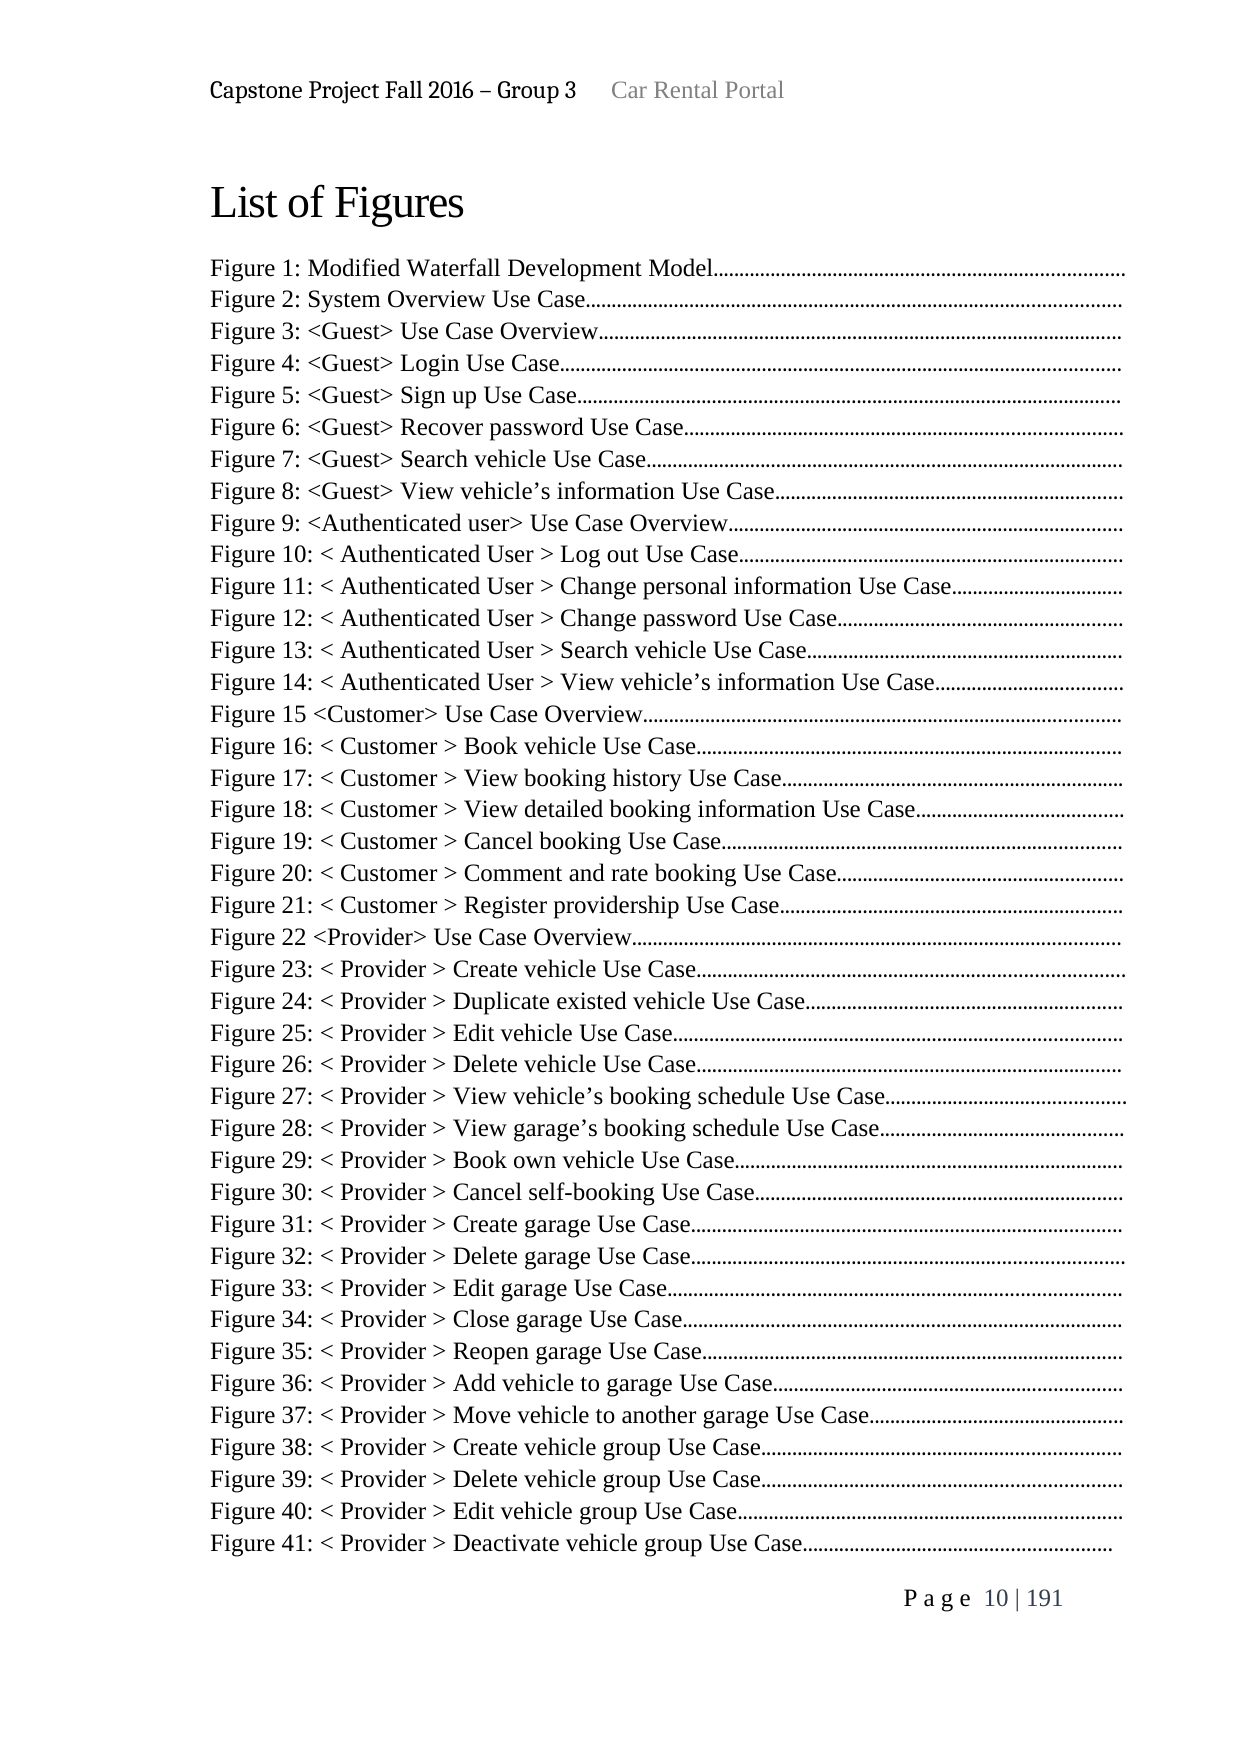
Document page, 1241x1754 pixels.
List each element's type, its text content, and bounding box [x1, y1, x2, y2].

text Figure 41: < Provider > Deactivate vehicle group Use Case 100 [210, 1528, 1090, 1557]
text Figure 37: < Provider > Move vehicle to another garage Use Case 89 [210, 1400, 1090, 1430]
text Figure 13: < Authenticated User > Search vehicle Use Case 44 [210, 635, 1090, 665]
text Figure 39: < Provider > Delete vehicle group Use Case 94 [210, 1464, 1090, 1493]
text Figure 36: < Provider > Add vehicle to garage Use Case 88 [210, 1368, 1090, 1398]
text Figure 26: < Provider > Delete vehicle Use Case 70 [210, 1049, 1090, 1079]
text Figure 11: < Authenticated User > Change personal information Use Case 40 [210, 571, 1090, 601]
text Figure 28: < Provider > View garage’s booking schedule Use Case 73 [210, 1113, 1090, 1143]
text Figure 16: < Customer > Book vehicle Use Case 49 [210, 731, 1090, 760]
text Figure 15 <Customer> Use Case Overview 49 [210, 699, 1090, 728]
text Figure 14: < Authenticated User > View vehicle’s information Use Case 48 [210, 667, 1090, 697]
text Figure 6: <Guest> Recover password Use Case 33 [210, 412, 1090, 442]
text Figure 38: < Provider > Create vehicle group Use Case 90 [210, 1432, 1090, 1462]
text Figure 34: < Provider > Close garage Use Case 85 [210, 1304, 1090, 1334]
text Figure 31: < Provider > Create garage Use Case 78 [210, 1209, 1090, 1238]
text Figure 24: < Provider > Duplicate existed vehicle Use Case 64 [210, 986, 1090, 1015]
text Figure 30: < Provider > Cancel self-booking Use Case 76 [210, 1177, 1090, 1207]
text Figure 12: < Authenticated User > Change password Use Case 42 [210, 603, 1090, 633]
text Figure 27: < Provider > View vehicle’s booking schedule Use Case 71 [210, 1081, 1090, 1111]
text Figure 23: < Provider > Create vehicle Use Case 61 [210, 954, 1090, 983]
text Figure 9: <Authenticated user> Use Case Overview 39 [210, 508, 1090, 537]
text Figure 29: < Provider > Book own vehicle Use Case 75 [210, 1145, 1090, 1175]
text Figure 35: < Provider > Reopen garage Use Case 86 [210, 1336, 1090, 1366]
text Figure 22 <Provider> Use Case Overview 60 [210, 922, 1090, 952]
text Figure 10: < Authenticated User > Log out Use Case 39 [210, 539, 1090, 569]
text Figure 17: < Customer > View booking history Use Case 52 [210, 763, 1090, 792]
text Figure 19: < Customer > Cancel booking Use Case 54 [210, 826, 1090, 856]
text Figure 40: < Provider > Edit vehicle group Use Case 96 [210, 1496, 1090, 1525]
text Figure 4: <Guest> Login Use Case 28 [210, 348, 1090, 378]
text Figure 32: < Provider > Delete garage Use Case 81 [210, 1241, 1090, 1270]
text Figure 3: <Guest> Use Case Overview 28 [210, 316, 1090, 346]
text Figure 1: Modified Waterfall Development Model 18 [210, 253, 1090, 282]
text Figure 25: < Provider > Edit vehicle Use Case 67 [210, 1018, 1090, 1047]
text Figure 21: < Customer > Register providership Use Case 58 [210, 890, 1090, 920]
text Figure 8: <Guest> View vehicle’s information Use Case 38 [210, 476, 1090, 505]
text Figure 20: < Customer > Comment and rate booking Use Case 56 [210, 858, 1090, 888]
text Figure 7: <Guest> Search vehicle Use Case 35 [210, 444, 1090, 473]
text Figure 33: < Provider > Edit garage Use Case 82 [210, 1273, 1090, 1302]
text Figure 18: < Customer > View detailed booking information Use Case 53 [210, 794, 1090, 824]
text Figure 2: System Overview Use Case 27 [210, 284, 1090, 314]
text Figure 5: <Guest> Sign up Use Case 30 [210, 380, 1090, 410]
title List of Figures [210, 175, 1090, 228]
